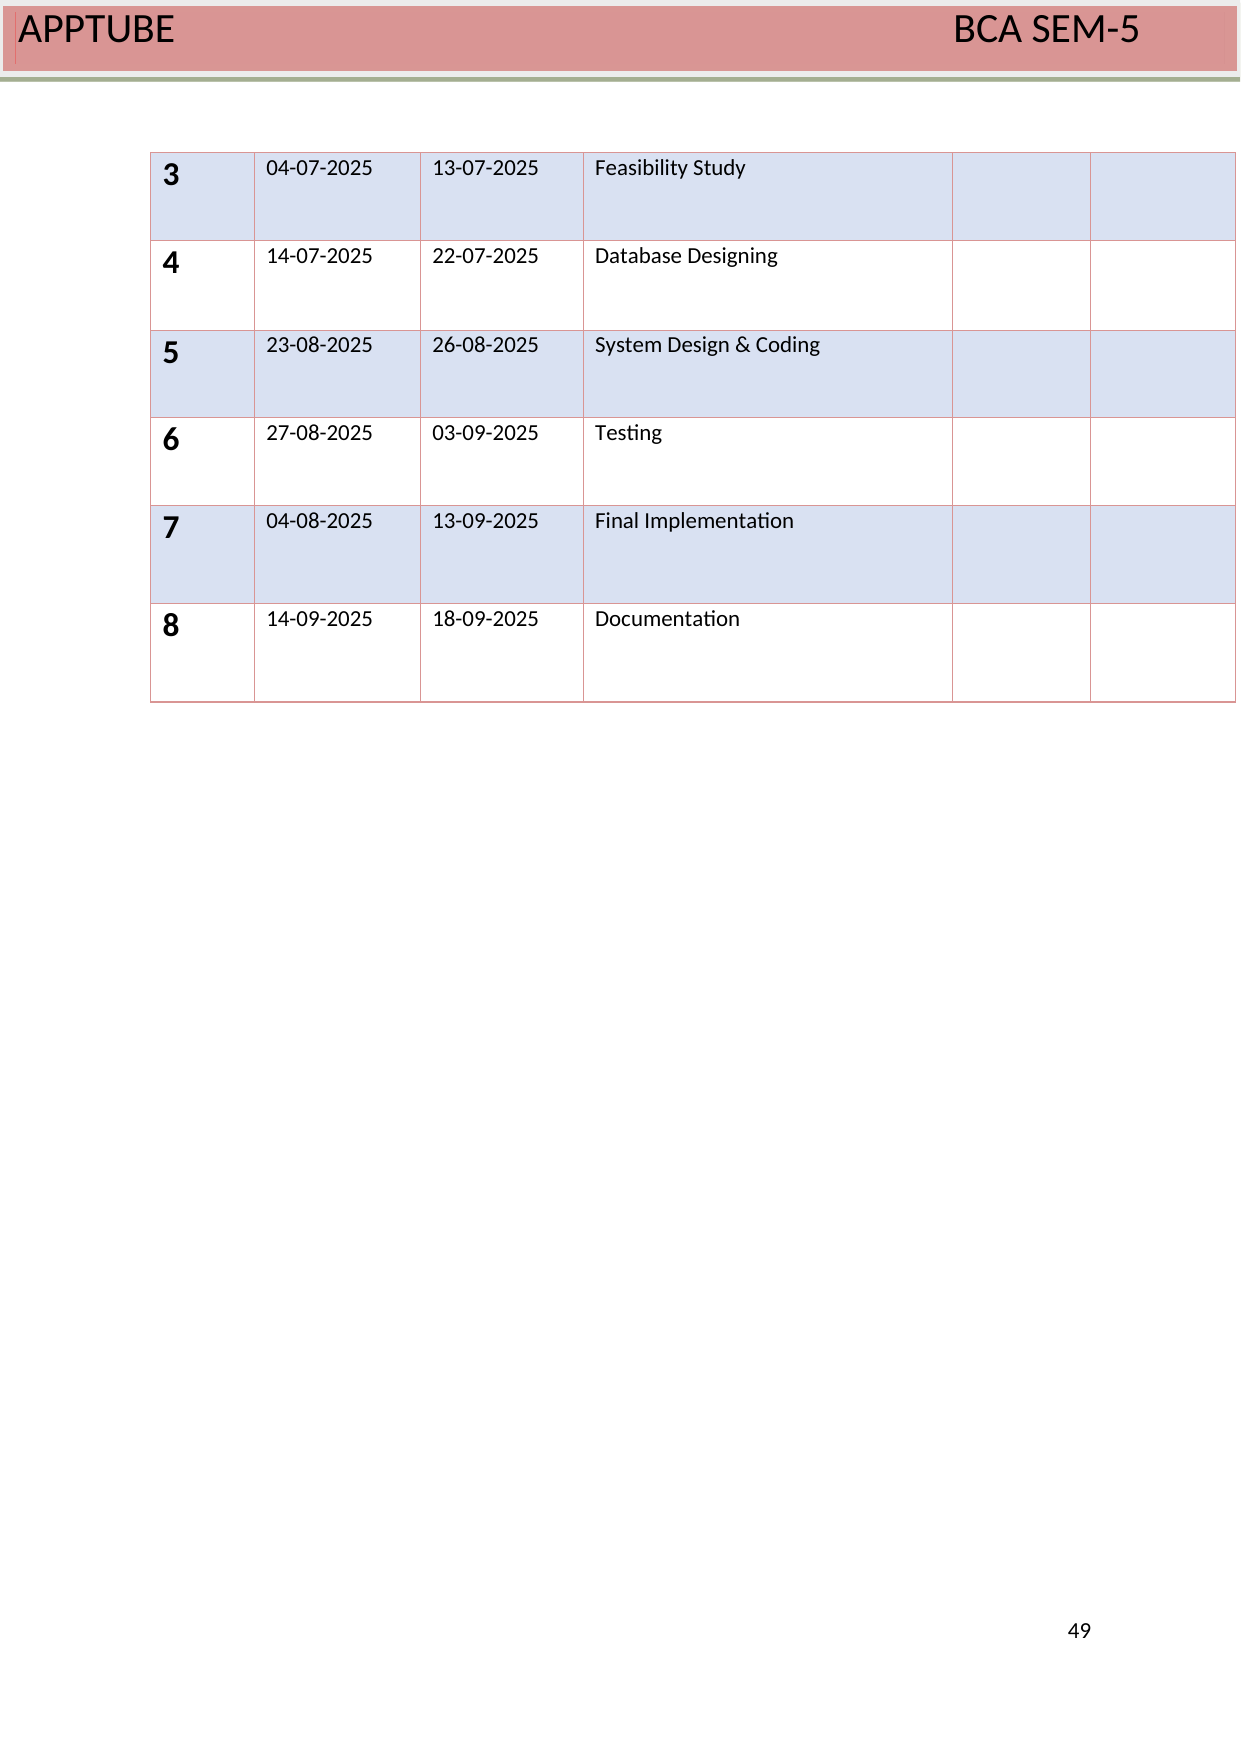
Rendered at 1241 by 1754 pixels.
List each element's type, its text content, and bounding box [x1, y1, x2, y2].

table_cell [953, 604, 1090, 701]
table_cell 13-09-2025 [421, 506, 583, 603]
table_cell [1091, 241, 1235, 329]
picture [3, 12, 1237, 64]
table_cell 04-08-2025 [255, 506, 420, 603]
table_cell 3 [151, 153, 254, 240]
table_cell 7 [151, 506, 254, 603]
table_cell [953, 241, 1090, 329]
table_cell 14-09-2025 [255, 604, 420, 701]
table_cell 23-08-2025 [255, 331, 420, 417]
table_cell [1091, 604, 1235, 701]
table_cell [953, 506, 1090, 603]
table_cell System Design & Coding [584, 331, 952, 417]
table_cell 14-07-2025 [255, 241, 420, 329]
table_cell 27-08-2025 [255, 418, 420, 505]
table_cell 8 [151, 604, 254, 701]
table_cell [953, 418, 1090, 505]
table_cell Documentation [584, 604, 952, 701]
table_cell Database Designing [584, 241, 952, 329]
picture [0, 77, 1241, 82]
table_cell [1091, 331, 1235, 417]
table_cell Final Implementation [584, 506, 952, 603]
table_cell 6 [151, 418, 254, 505]
table_cell Testing [584, 418, 952, 505]
table_cell 22-07-2025 [421, 241, 583, 329]
table_cell [1091, 418, 1235, 505]
table_cell 18-09-2025 [421, 604, 583, 701]
table_cell Feasibility Study [584, 153, 952, 240]
table_cell 4 [151, 241, 254, 329]
table_cell [953, 153, 1090, 240]
table_cell [1091, 506, 1235, 603]
table_cell [953, 331, 1090, 417]
table_cell 5 [151, 331, 254, 417]
table_cell 03-09-2025 [421, 418, 583, 505]
table_cell 13-07-2025 [421, 153, 583, 240]
table_cell [1091, 153, 1235, 240]
table_cell 04-07-2025 [255, 153, 420, 240]
table_cell 26-08-2025 [421, 331, 583, 417]
